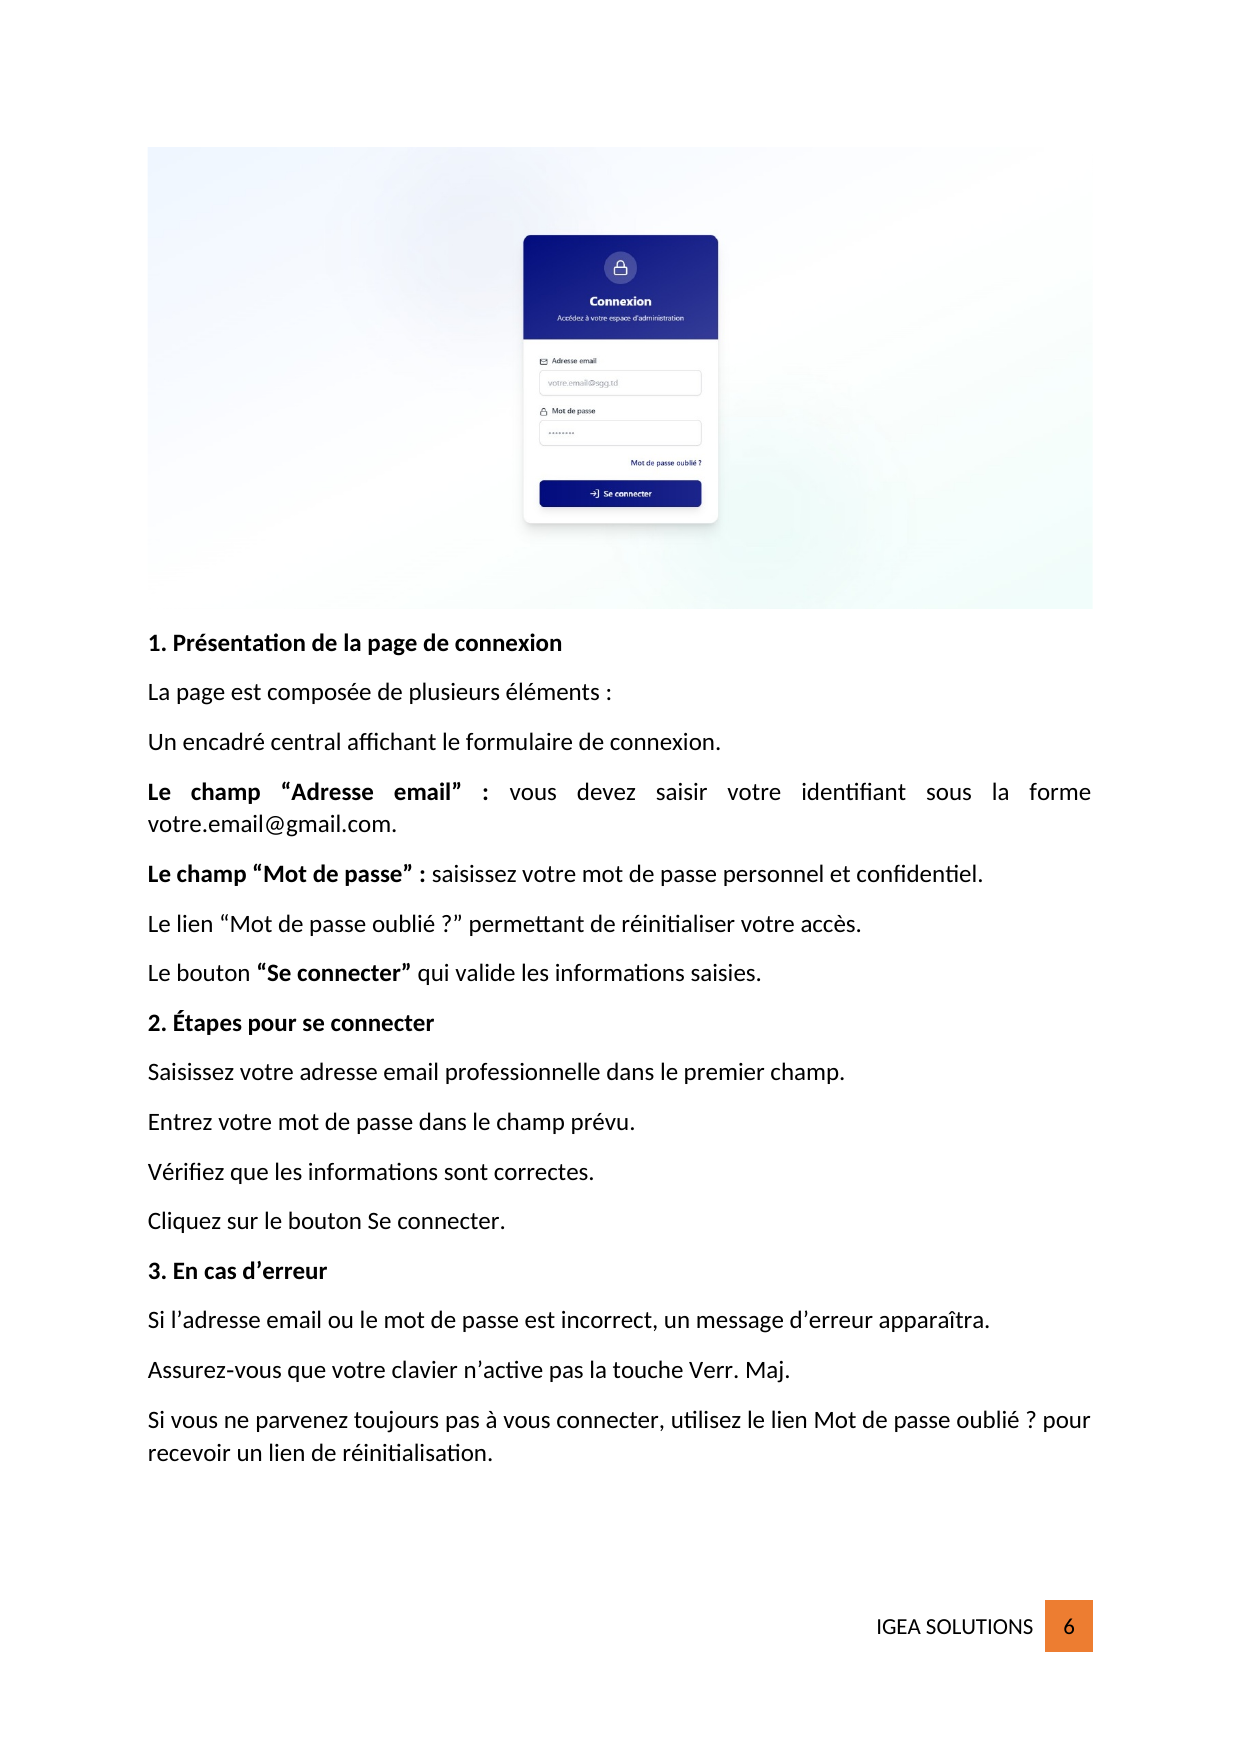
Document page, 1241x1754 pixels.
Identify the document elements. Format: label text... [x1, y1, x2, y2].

text Si l’adresse email ou le mot de passe est incorrect, un message d’erreur apparaîtra. [148, 1304, 1093, 1335]
text Le bouton “Se connecter” qui valide les informations saisies. [148, 957, 1093, 988]
text Le lien “Mot de passe oublié ?” permettant de réinitialiser votre accès. [148, 908, 1093, 938]
text Saisissez votre adresse email professionnelle dans le premier champ. [148, 1057, 1093, 1087]
text La page est composée de plusieurs éléments : [148, 677, 1093, 707]
text Assurez‑vous que votre clavier n’active pas la touche Verr. Maj. [148, 1354, 1093, 1385]
picture [147, 147, 1093, 609]
text 2. Étapes pour se connecter [148, 1007, 1093, 1037]
text Le champ “Adresse email” : vous devez saisir votre identifiant sous la forme votre.email@gmail.com. [148, 776, 1093, 839]
text Le champ “Mot de passe” : saisissez votre mot de passe personnel et confidentiel. [148, 858, 1093, 889]
text Cliquez sur le bouton Se connecter. [148, 1205, 1093, 1236]
text Vérifiez que les informations sont correctes. [148, 1156, 1093, 1186]
text Si vous ne parvenez toujours pas à vous connecter, utilisez le lien Mot de passe oublié ? pour recevoir un lien de réinitialisation. [148, 1404, 1093, 1468]
text Entrez votre mot de passe dans le champ prévu. [148, 1106, 1093, 1137]
text 3. En cas d’erreur [148, 1255, 1093, 1285]
text 1. Présentation de la page de connexion [148, 627, 1093, 657]
text Un encadré central affichant le formulaire de connexion. [148, 726, 1093, 757]
